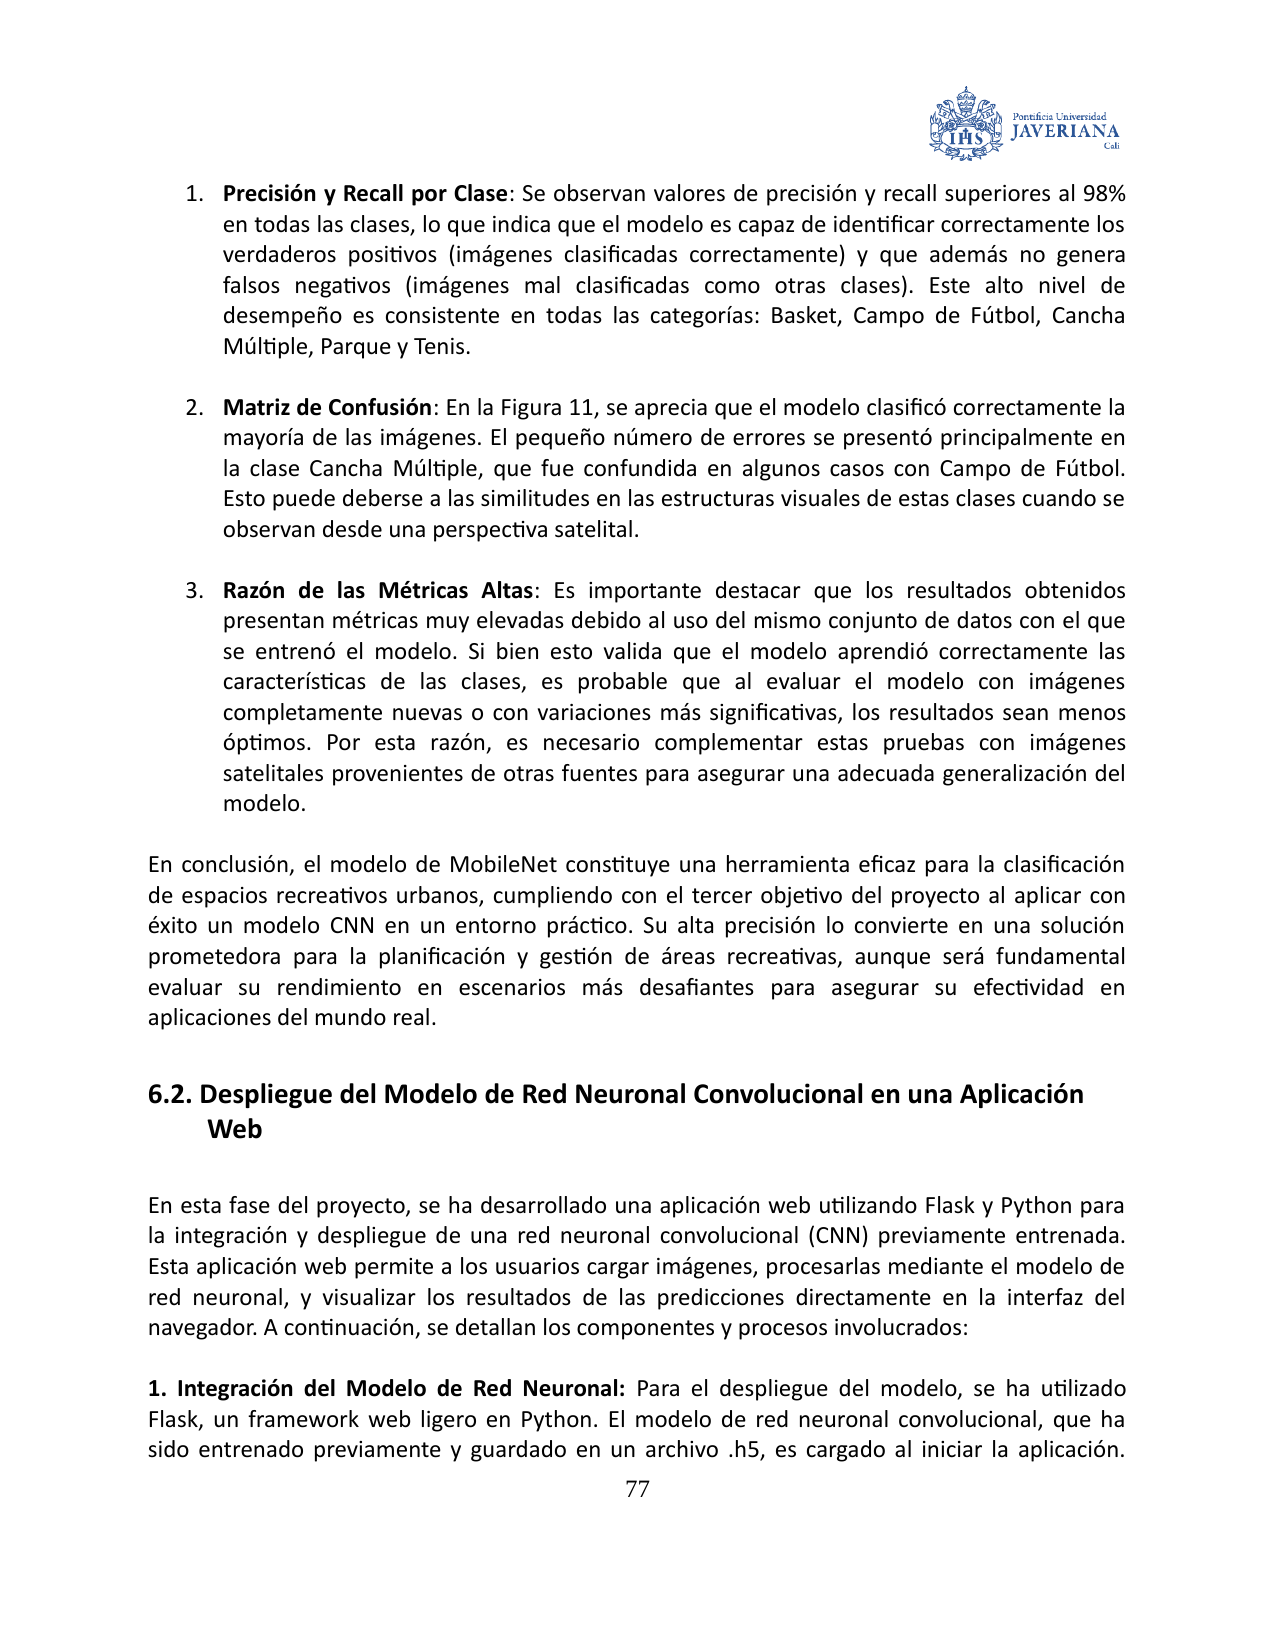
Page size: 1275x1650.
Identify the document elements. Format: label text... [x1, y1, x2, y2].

list Matriz de Confusión: En la Figura 11, se aprecia que el modelo clasificó correctamente la mayoría de las imágenes. El pequeño número de errores se presentó principalmente en la clase Cancha Múltiple, que fue confundida en algunos casos con Campo de Fútbol. Esto puede deberse a las similitudes en las estructuras visuales de estas clases cuando se observan desde una perspectiva satelital. [185, 391, 1127, 543]
list Precisión y Recall por Clase: Se observan valores de precisión y recall superiores al 98% en todas las clases, lo que indica que el modelo es capaz de identificar correctamente los verdaderos positivos (imágenes clasificadas correctamente) y que además no genera falsos negativos (imágenes mal clasificadas como otras clases). Este alto nivel de desempeño es consistente en todas las categorías: Basket, Campo de Fútbol, Cancha Múltiple, Parque y Tenis. [185, 177, 1127, 360]
text En esta fase del proyecto, se ha desarrollado una aplicación web utilizando Flask y Python para la integración y despliegue de una red neuronal convolucional (CNN) previamente entrenada. Esta aplicación web permite a los usuarios cargar imágenes, procesarlas mediante el modelo de red neuronal, y visualizar los resultados de las predicciones directamente en la interfaz del navegador. A continuación, se detallan los componentes y procesos involucrados: [148, 1189, 1127, 1342]
picture [920, 75, 1128, 172]
list Razón de las Métricas Altas: Es importante destacar que los resultados obtenidos presentan métricas muy elevadas debido al uso del mismo conjunto de datos con el que se entrenó el modelo. Si bien esto valida que el modelo aprendió correctamente las características de las clases, es probable que al evaluar el modelo con imágenes completamente nuevas o con variaciones más significativas, los resultados sean menos óptimos. Por esta razón, es necesario complementar estas pruebas con imágenes satelitales provenientes de otras fuentes para asegurar una adecuada generalización del modelo. [185, 574, 1127, 818]
subtitle 6.2. Despliegue del Modelo de Red Neuronal Convolucional en una Aplicación Web [148, 1075, 1127, 1146]
text En conclusión, el modelo de MobileNet constituye una herramienta eficaz para la clasificación de espacios recreativos urbanos, cumpliendo con el tercer objetivo del proyecto al aplicar con éxito un modelo CNN en un entorno práctico. Su alta precisión lo convierte en una solución prometedora para la planificación y gestión de áreas recreativas, aunque será fundamental evaluar su rendimiento en escenarios más desafiantes para asegurar su efectividad en aplicaciones del mundo real. [148, 849, 1127, 1032]
